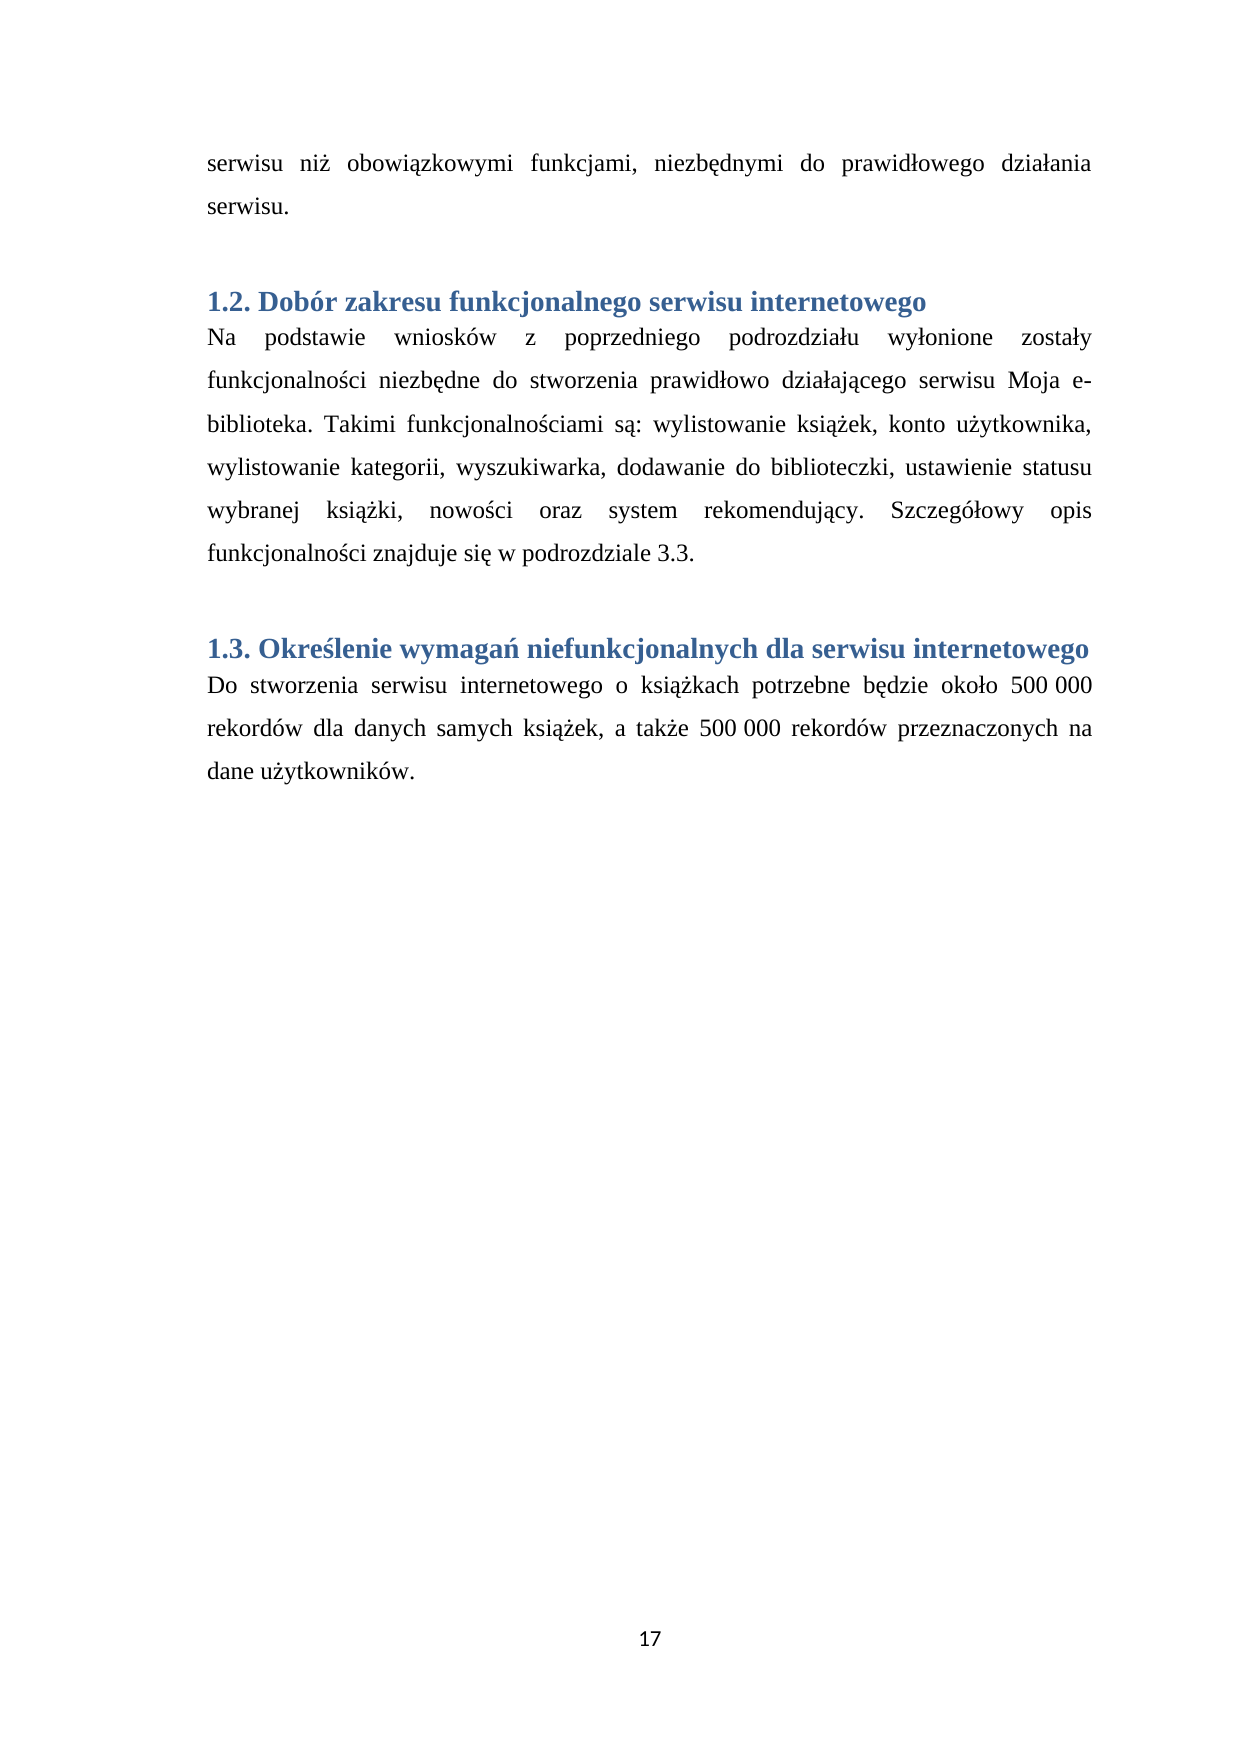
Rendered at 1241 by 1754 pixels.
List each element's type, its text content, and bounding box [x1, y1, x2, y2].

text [207, 148, 1092, 219]
subtitle 1.2. Dobór zakresu funkcjonalnego serwisu internetowego [207, 284, 1092, 317]
text Do stworzenia serwisu internetowego o książkach potrzebne będzie około 500 000 rekordów dla danych samych książek, a także 500 000 rekordów przeznaczonych na dane użytkowników. [207, 670, 1092, 785]
text Na podstawie wniosków z poprzedniego podrozdziału wyłonione zostały funkcjonalności niezbędne do stworzenia prawidłowo działającego serwisu Moja e-biblioteka. Takimi funkcjonalnościami są: wylistowanie książek, konto użytkownika, wylistowanie kategorii, wyszukiwarka, dodawanie do biblioteczki, ustawienie statusu wybranej książki, nowości oraz system rekomendujący. Szczegółowy opis funkcjonalności znajduje się w podrozdziale 3.3. [207, 322, 1092, 567]
subtitle 1.3. Określenie wymagań niefunkcjonalnych dla serwisu internetowego [207, 631, 1092, 665]
